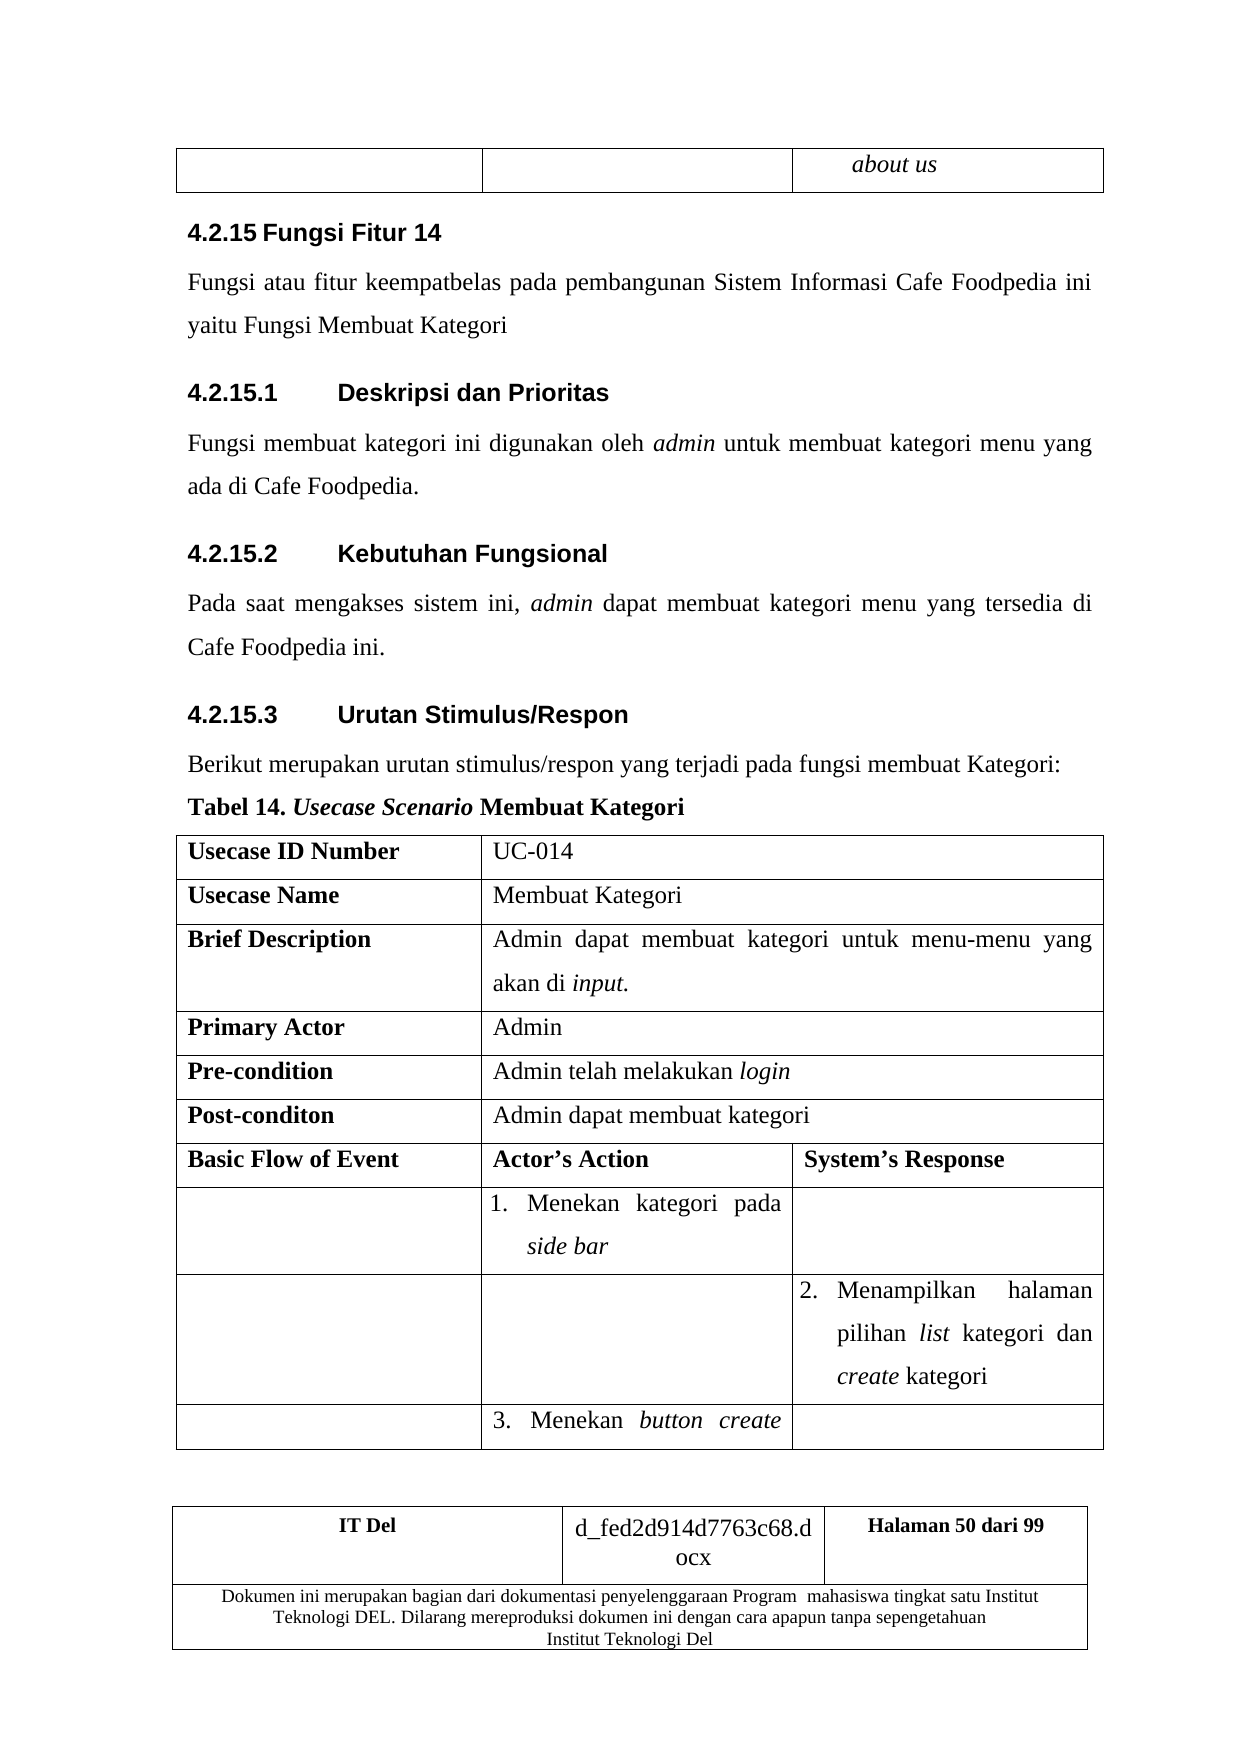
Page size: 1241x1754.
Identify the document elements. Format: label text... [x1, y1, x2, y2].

table_cell Admin dapat membuat kategori [482, 1100, 1103, 1143]
table_cell [482, 1275, 792, 1404]
table_cell Pre-condition [177, 1056, 481, 1099]
table_cell Post-conditon [177, 1100, 481, 1143]
table_cell Menampilkan halaman pilihan list kategori dan create kategori [793, 1275, 1103, 1404]
table_cell [793, 1405, 1103, 1448]
text Pada saat mengakses sistem ini, admin dapat membuat kategori menu yang tersedia di Cafe Foodpedia ini. [187, 588, 1092, 660]
table_cell [177, 1188, 481, 1274]
text Berikut merupakan urutan stimulus/respon yang terjadi pada fungsi membuat Kategori: [187, 749, 1092, 778]
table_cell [482, 1405, 792, 1448]
subtitle Deskripsi dan Prioritas [187, 378, 1092, 407]
table_cell System’s Response [793, 1144, 1103, 1187]
table_cell [793, 1188, 1103, 1274]
table_cell Admin dapat membuat kategori untuk menu-menu yang akan di input. [482, 925, 1103, 1011]
table_cell [483, 149, 792, 192]
text Fungsi membuat kategori ini digunakan oleh admin untuk membuat kategori menu yang ada di Cafe Foodpedia. [187, 428, 1092, 500]
subtitle Kebutuhan Fungsional [187, 539, 1092, 568]
table_header Usecase ID Number [177, 836, 481, 879]
subtitle Urutan Stimulus/Respon [187, 700, 1092, 728]
table_cell Actor’s Action [482, 1144, 792, 1187]
table_cell Usecase Name [177, 880, 481, 923]
table_cell [177, 1275, 481, 1404]
table_cell Membuat Kategori [482, 880, 1103, 923]
table_cell Admin telah melakukan login [482, 1056, 1103, 1099]
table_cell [793, 149, 1103, 192]
table_cell Primary Actor [177, 1012, 481, 1055]
text Fungsi atau fitur keempatbelas pada pembangunan Sistem Informasi Cafe Foodpedia ini yaitu Fungsi Membuat Kategori [187, 267, 1092, 339]
table_cell Admin [482, 1012, 1103, 1055]
table_cell [177, 1405, 481, 1448]
table_cell Basic Flow of Event [177, 1144, 481, 1187]
table_cell Brief Description [177, 925, 481, 1011]
table_header UC-014 [482, 836, 1103, 879]
subtitle Fungsi Fitur 14 [187, 218, 1092, 247]
table_cell Menekan kategori pada side bar [482, 1188, 792, 1274]
table_cell [177, 149, 482, 192]
